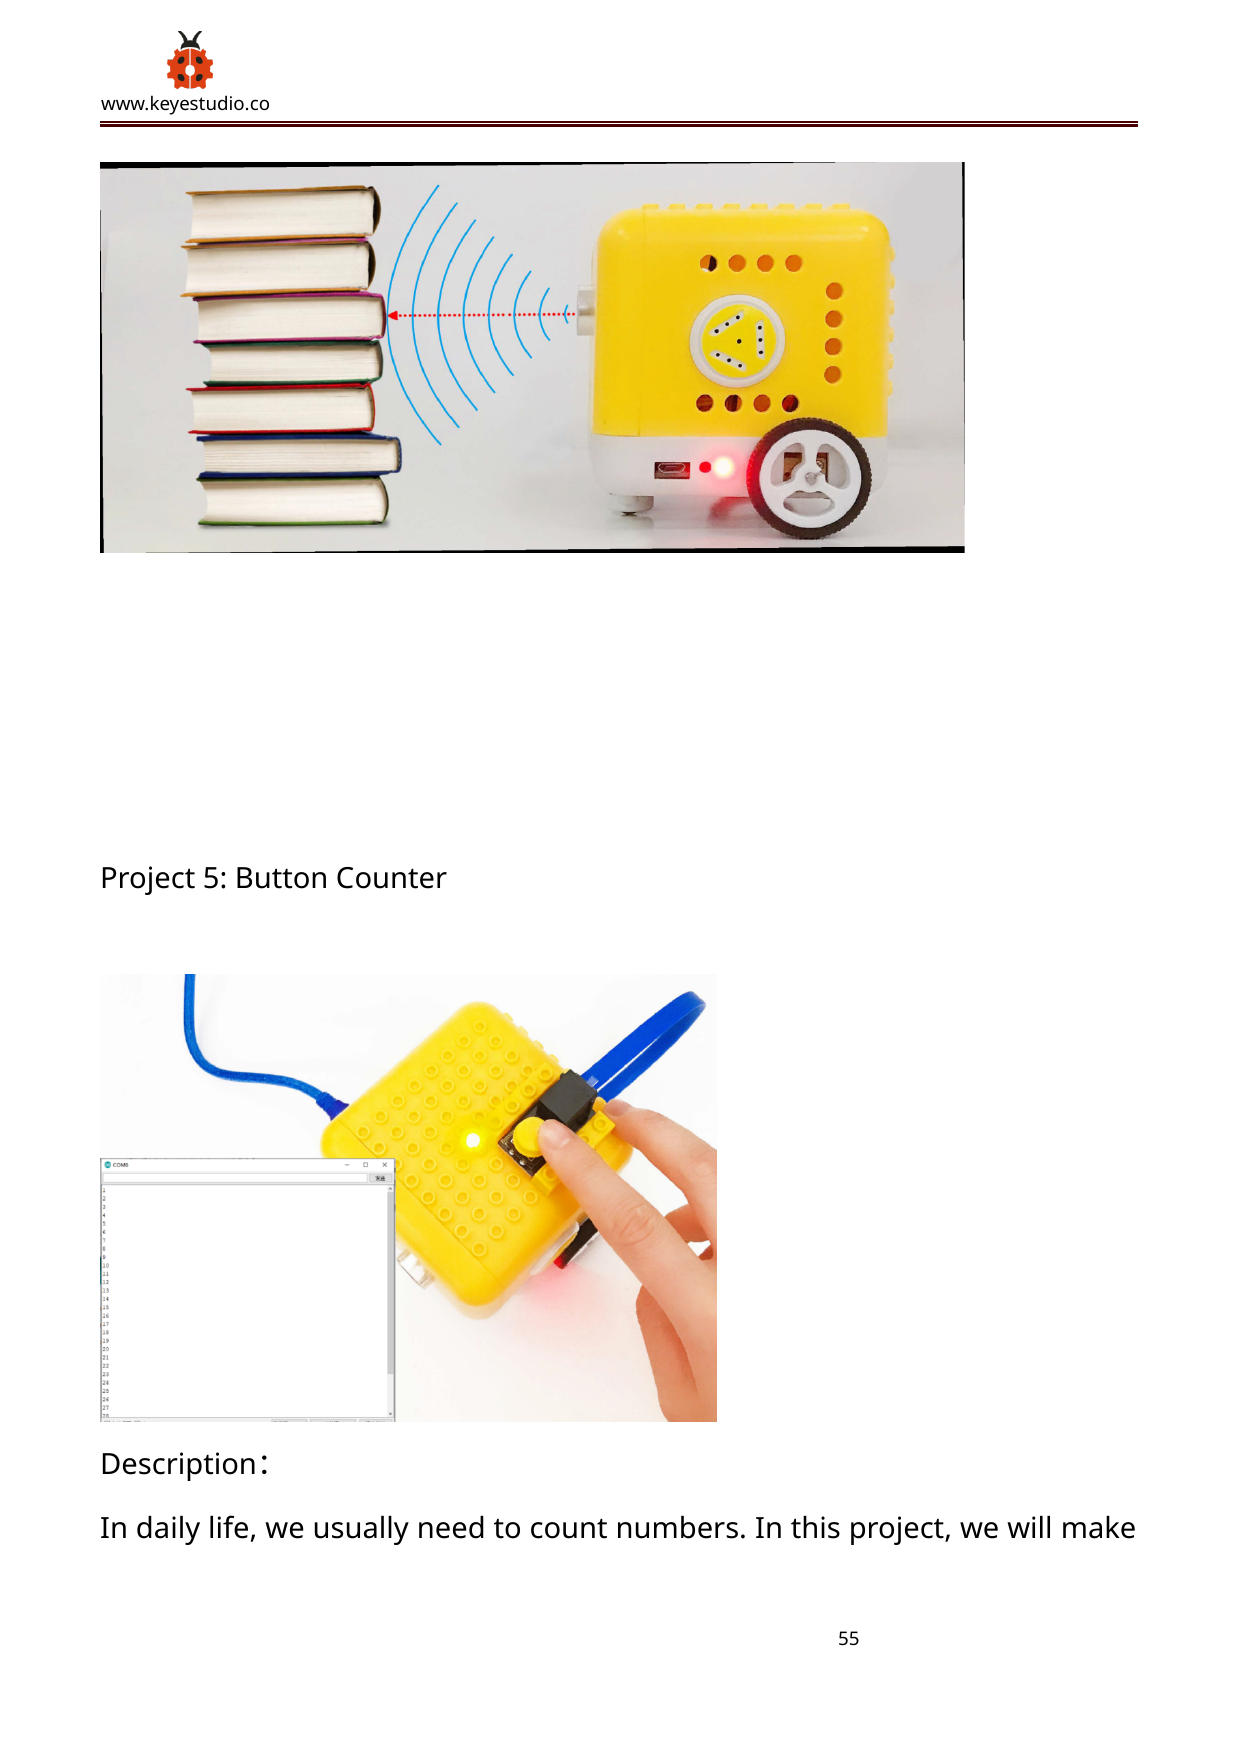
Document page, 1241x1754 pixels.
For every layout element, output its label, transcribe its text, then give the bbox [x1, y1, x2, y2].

text Project 5: Button Counter [100, 844, 1138, 909]
text Description： [100, 1429, 1138, 1494]
picture [155, 31, 231, 93]
picture [100, 162, 965, 553]
picture [100, 974, 717, 1422]
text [100, 1494, 1138, 1559]
